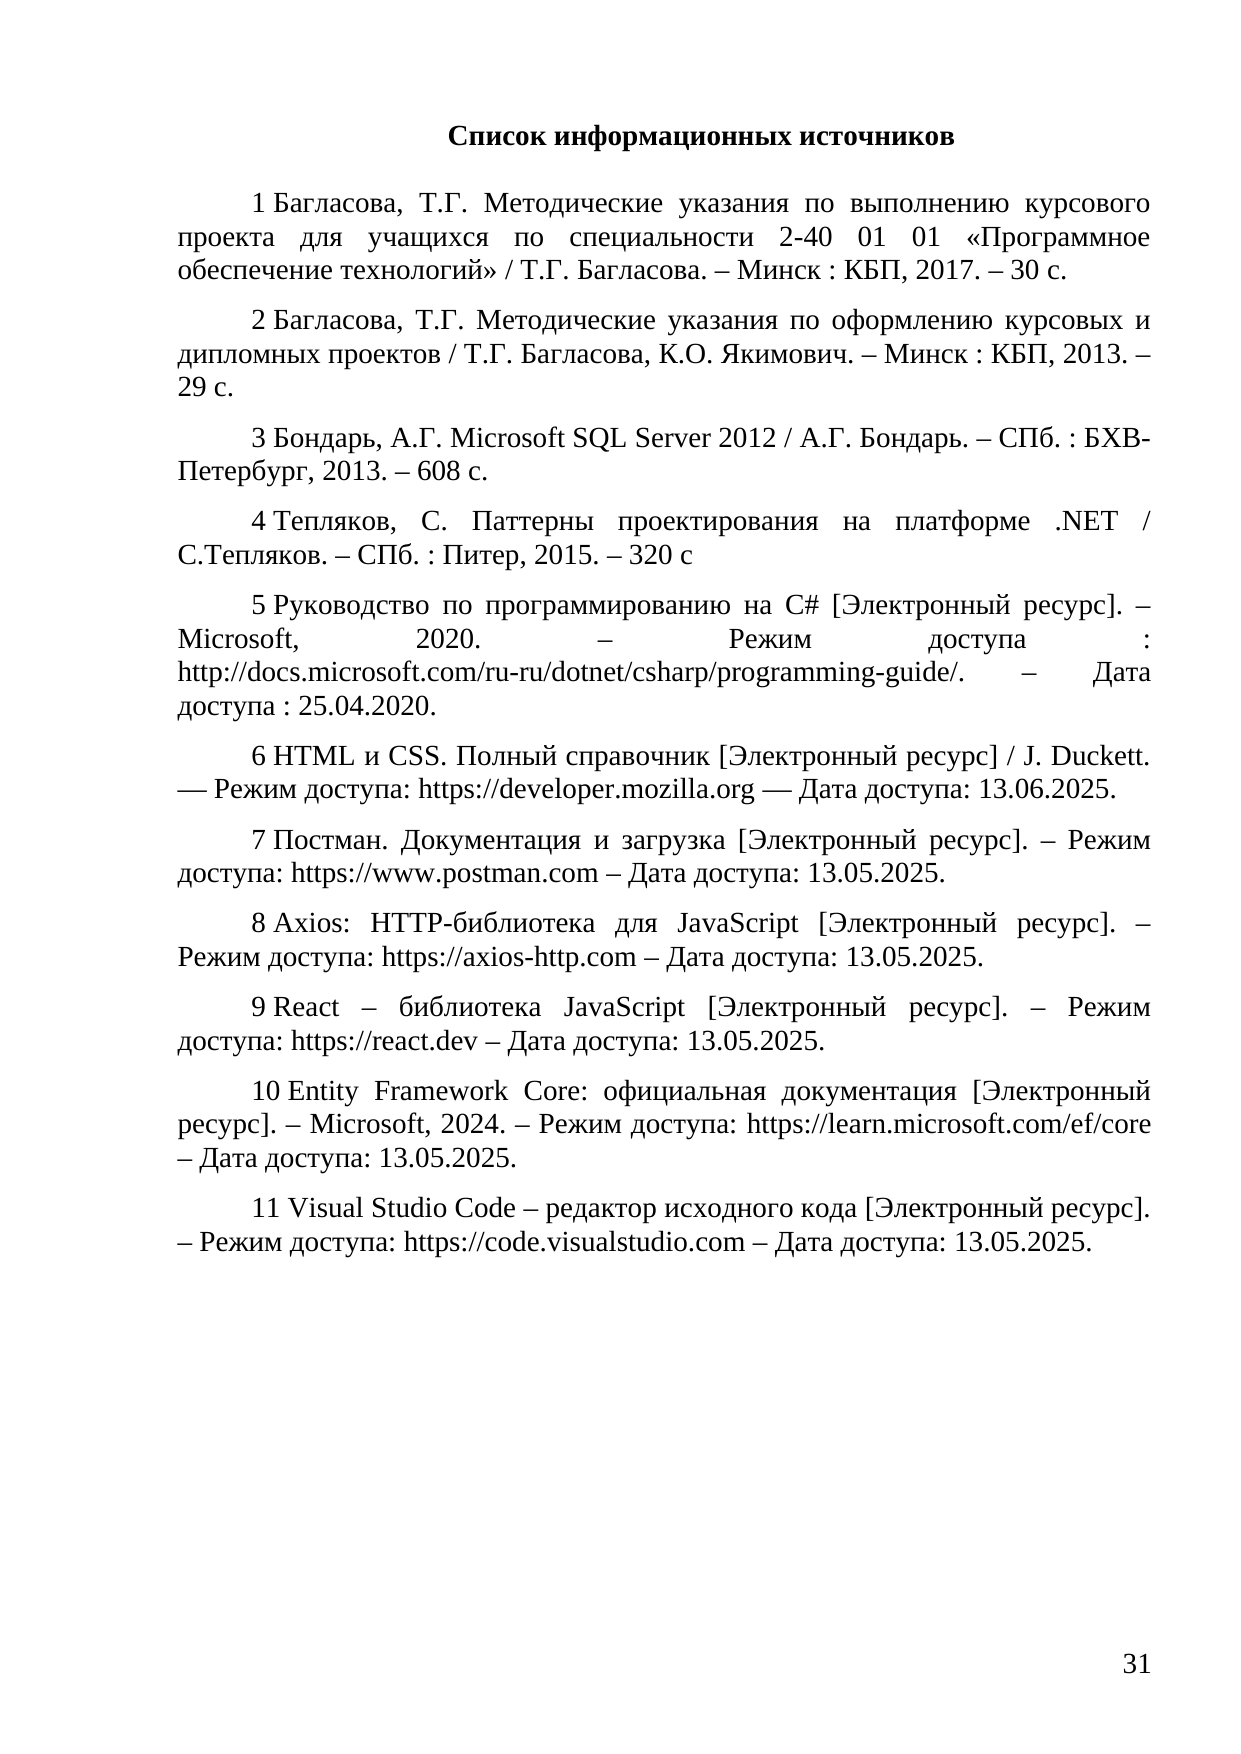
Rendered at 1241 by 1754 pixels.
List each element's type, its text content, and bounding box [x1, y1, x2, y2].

list Тепляков, С. Паттерны проектирования на платформе .NET / С.Тепляков. – СПб. : Питер, 2015. – 320 с [177, 503, 1152, 571]
text Axios: HTTP-библиотека для JavaScript [Электронный ресурс]. – Режим доступа: https://axios-http.com – Дата доступа: 13.05.2025. [177, 906, 1152, 973]
list Багласова, Т.Г. Методические указания по выполнению курсового проекта для учащихся по специальности 2-40 01 01 «Программное обеспечение технологий» / Т.Г. Багласова. – Минск : КБП, 2017. – 30 c. [177, 185, 1152, 286]
text HTML и CSS. Полный справочник [Электронный ресурс] / J. Duckett. — Режим доступа: https://developer.mozilla.org — Дата доступа: 13.06.2025. [177, 738, 1152, 805]
text Постман. Документация и загрузка [Электронный ресурс]. – Режим доступа: https://www.postman.com – Дата доступа: 13.05.2025. [177, 822, 1152, 889]
list Бондарь, А.Г. Microsoft SQL Server 2012 / А.Г. Бондарь. – СПб. : БХВ-Петербург, 2013. – 608 с. [177, 420, 1152, 487]
text Entity Framework Core: официальная документация [Электронный ресурс]. – Microsoft, 2024. – Режим доступа: https://learn.microsoft.com/ef/core – Дата доступа: 13.05.2025. [177, 1073, 1152, 1174]
list Руководство по программированию на C# [Электронный ресурс]. – Microsoft, 2020. – Режим доступа : http://docs.microsoft.com/ru-ru/dotnet/csharp/programming-guide/. – Дата доступа : 25.04.2020. [177, 587, 1152, 721]
text React – библиотека JavaScript [Электронный ресурс]. – Режим доступа: https://react.dev – Дата доступа: 13.05.2025. [177, 989, 1152, 1056]
subtitle Список информационных источников [251, 118, 1152, 152]
list Багласова, Т.Г. Методические указания по оформлению курсовых и дипломных проектов / Т.Г. Багласова, К.О. Якимович. – Минск : КБП, 2013. – 29 c. [177, 302, 1152, 403]
text Visual Studio Code – редактор исходного кода [Электронный ресурс]. – Режим доступа: https://code.visualstudio.com – Дата доступа: 13.05.2025. [177, 1190, 1152, 1257]
